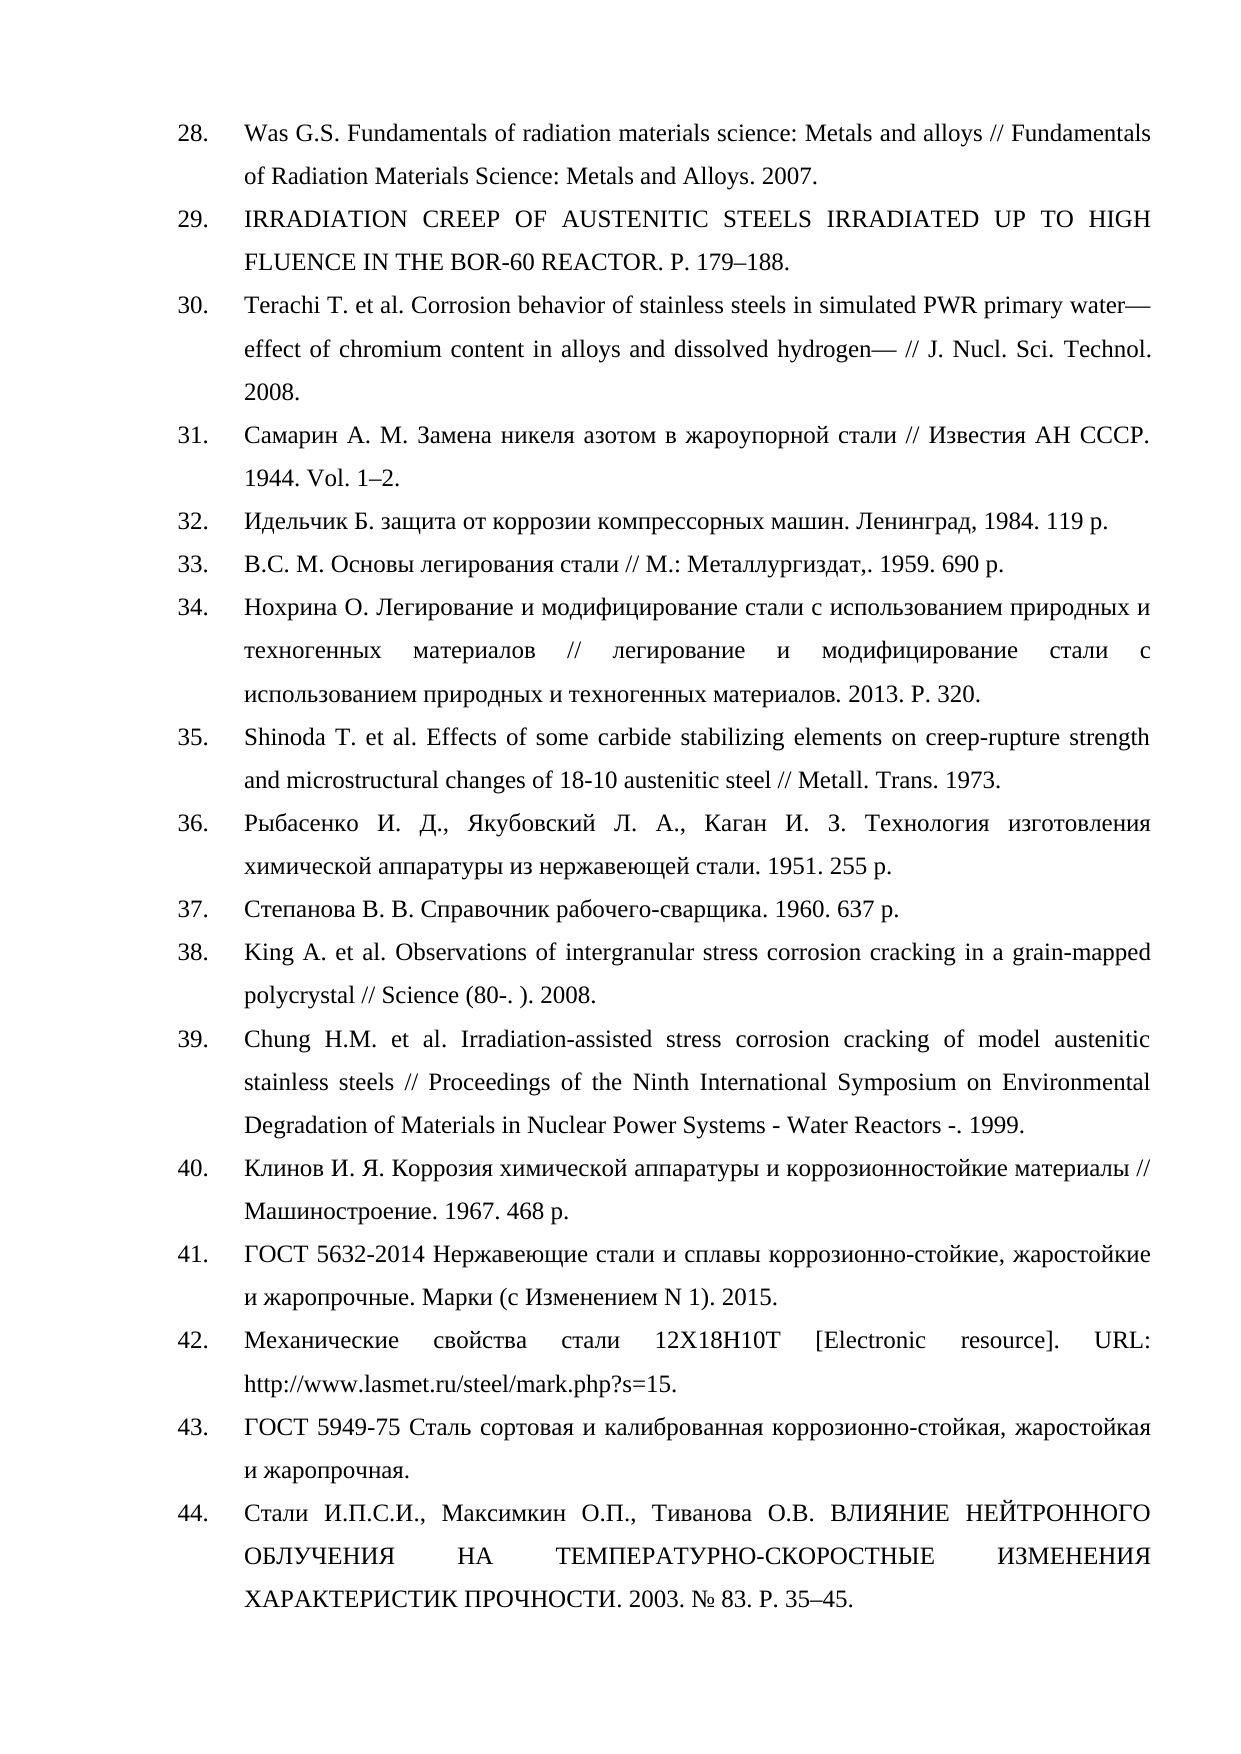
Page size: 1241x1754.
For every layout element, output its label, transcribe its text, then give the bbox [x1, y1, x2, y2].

text 43. ГОСТ 5949-75 Сталь сортовая и калиброванная коррозионно-стойкая, жаростойкая и жаропрочная. [177, 1412, 1152, 1484]
text 31. Самарин А. М. Замена никеля азотом в жароупорной стали // Известия АН СССР. 1944. Vol. 1–2. [177, 420, 1152, 492]
text 39. Chung H.M. et al. Irradiation-assisted stress corrosion cracking of model austenitic stainless steels // Proceedings of the Ninth International Symposium on Environmental Degradation of Materials in Nuclear Power Systems - Water Reactors -. 1999. [177, 1024, 1152, 1139]
text 37. Степанова В. В. Справочник рабочего-сварщика. 1960. 637 p. [177, 894, 1152, 923]
text 40. Клинов И. Я. Коррозия химической аппаратуры и коррозионностойкие материалы // Машиностроение. 1967. 468 p. [177, 1153, 1152, 1225]
text 41. ГОСТ 5632-2014 Нержавеющие стали и сплавы коррозионно-стойкие, жаростойкие и жаропрочные. Марки (с Изменением N 1). 2015. [177, 1239, 1152, 1311]
text 30. Terachi T. et al. Corrosion behavior of stainless steels in simulated PWR primary water—effect of chromium content in alloys and dissolved hydrogen— // J. Nucl. Sci. Technol. 2008. [177, 291, 1152, 406]
text 33. В.С. М. Основы легирования стали // М.: Металлургиздат,. 1959. 690 p. [177, 549, 1152, 578]
text 38. King A. et al. Observations of intergranular stress corrosion cracking in a grain-mapped polycrystal // Science (80-. ). 2008. [177, 937, 1152, 1009]
text 32. Идельчик Б. защита от коррозии компрессорных машин. Ленинград, 1984. 119 p. [177, 506, 1152, 535]
text 42. Механические свойства стали 12Х18Н10Т [Electronic resource]. URL: http://www.lasmet.ru/steel/mark.php?s=15. [177, 1326, 1152, 1397]
text 34. Нохрина О. Легирование и модифицирование стали с использованием природных и техногенных материалов // легирование и модифицирование стали с использованием природных и техногенных материалов. 2013. P. 320. [177, 592, 1152, 707]
text 44. Стали И.П.С.И., Максимкин О.П., Тиванова О.В. ВЛИЯНИЕ НЕЙТРОННОГО ОБЛУЧЕНИЯ НА ТЕМПЕРАТУРНО-СКОРОСТНЫЕ ИЗМЕНЕНИЯ ХАРАКТЕРИСТИК ПРОЧНОСТИ. 2003. № 83. P. 35–45. [177, 1498, 1152, 1613]
text 29. IRRADIATION CREEP OF AUSTENITIC STEELS IRRADIATED UP TO HIGH FLUENCE IN THE BOR-60 REACTOR. P. 179–188. [177, 204, 1152, 276]
text 36. Рыбасенко И. Д., Якубовский Л. А., Каган И. З. Технология изготовления химической аппаратуры из нержавеющей стали. 1951. 255 p. [177, 808, 1152, 880]
text 28. Was G.S. Fundamentals of radiation materials science: Metals and alloys // Fundamentals of Radiation Materials Science: Metals and Alloys. 2007. [177, 118, 1152, 190]
text 35. Shinoda T. et al. Effects of some carbide stabilizing elements on creep-rupture strength and microstructural changes of 18-10 austenitic steel // Metall. Trans. 1973. [177, 722, 1152, 794]
